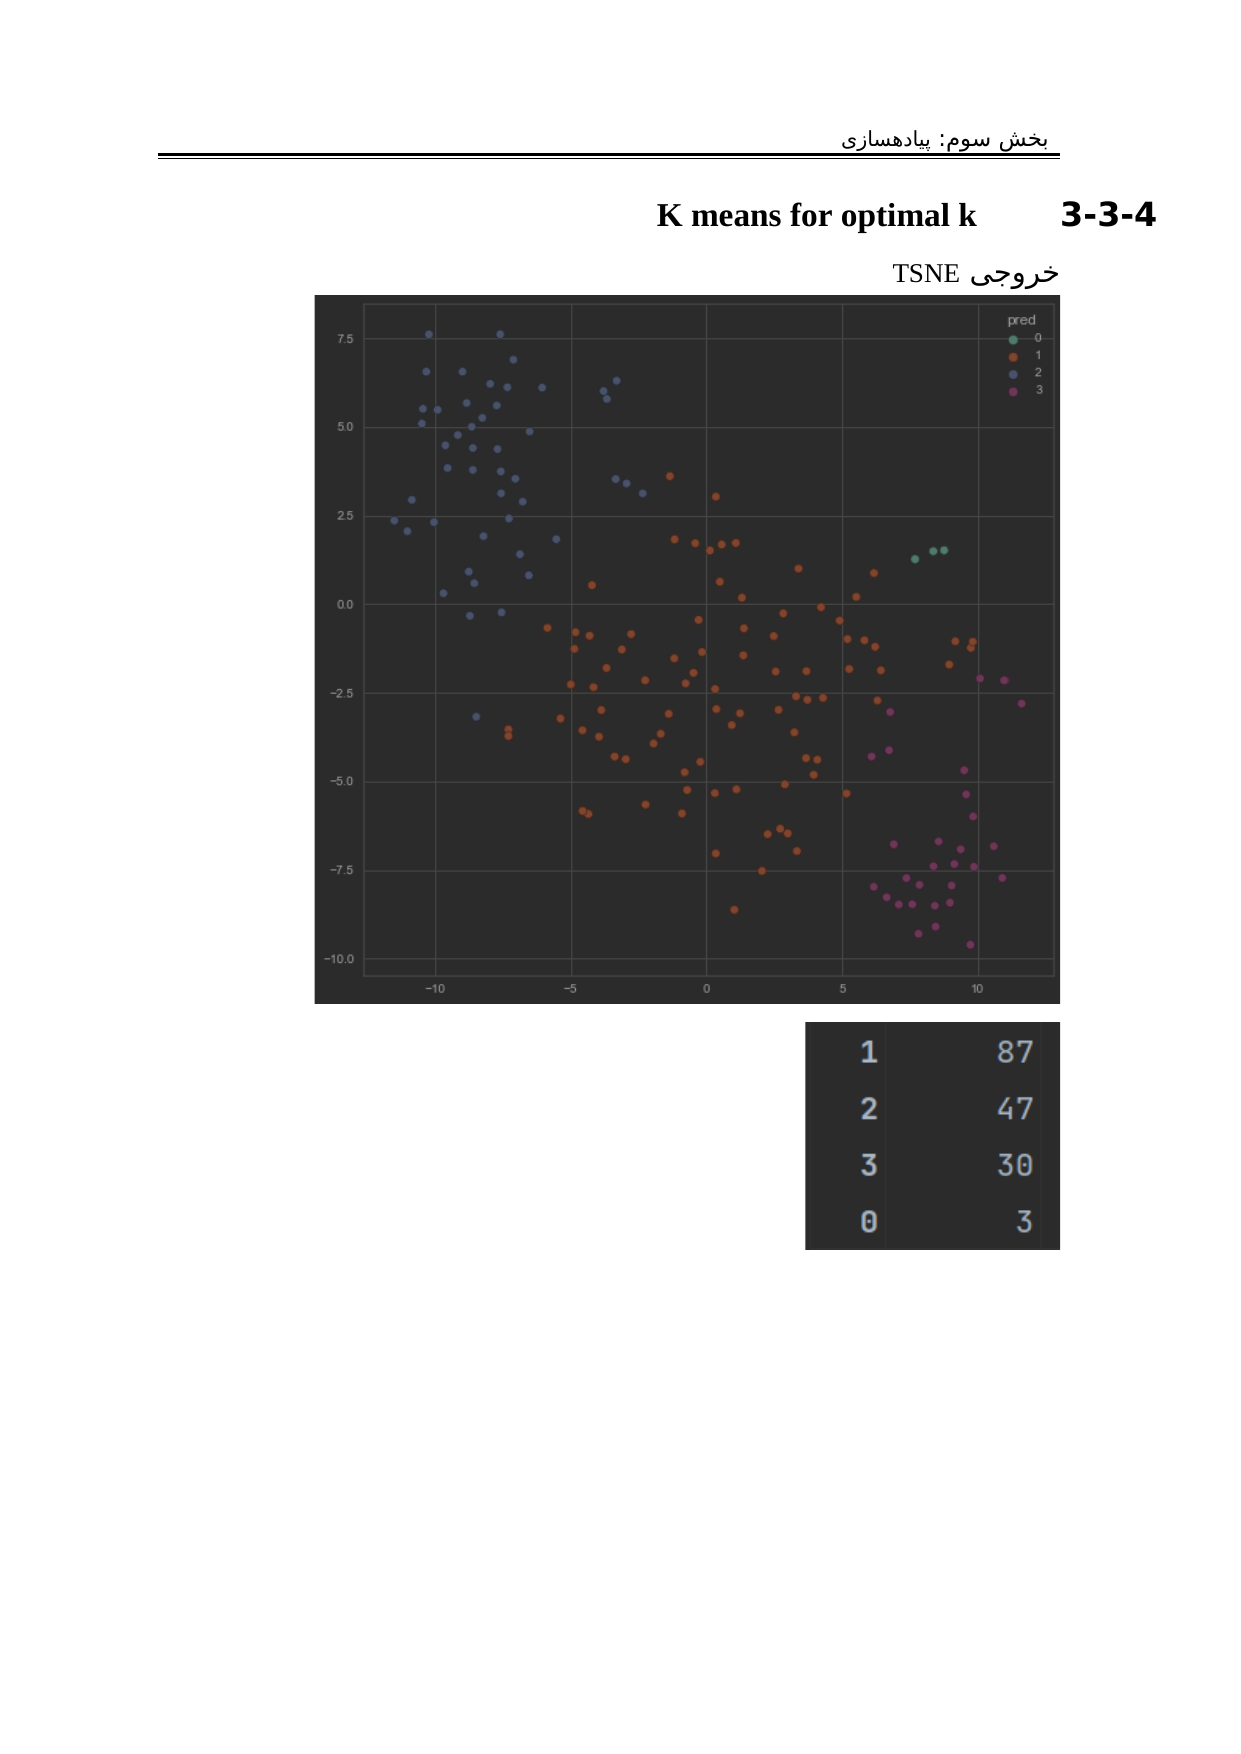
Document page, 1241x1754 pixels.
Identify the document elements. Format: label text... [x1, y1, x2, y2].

picture [314, 295, 1060, 1004]
picture [805, 1022, 1060, 1250]
subtitle K means for optimal k [150, 196, 1060, 235]
